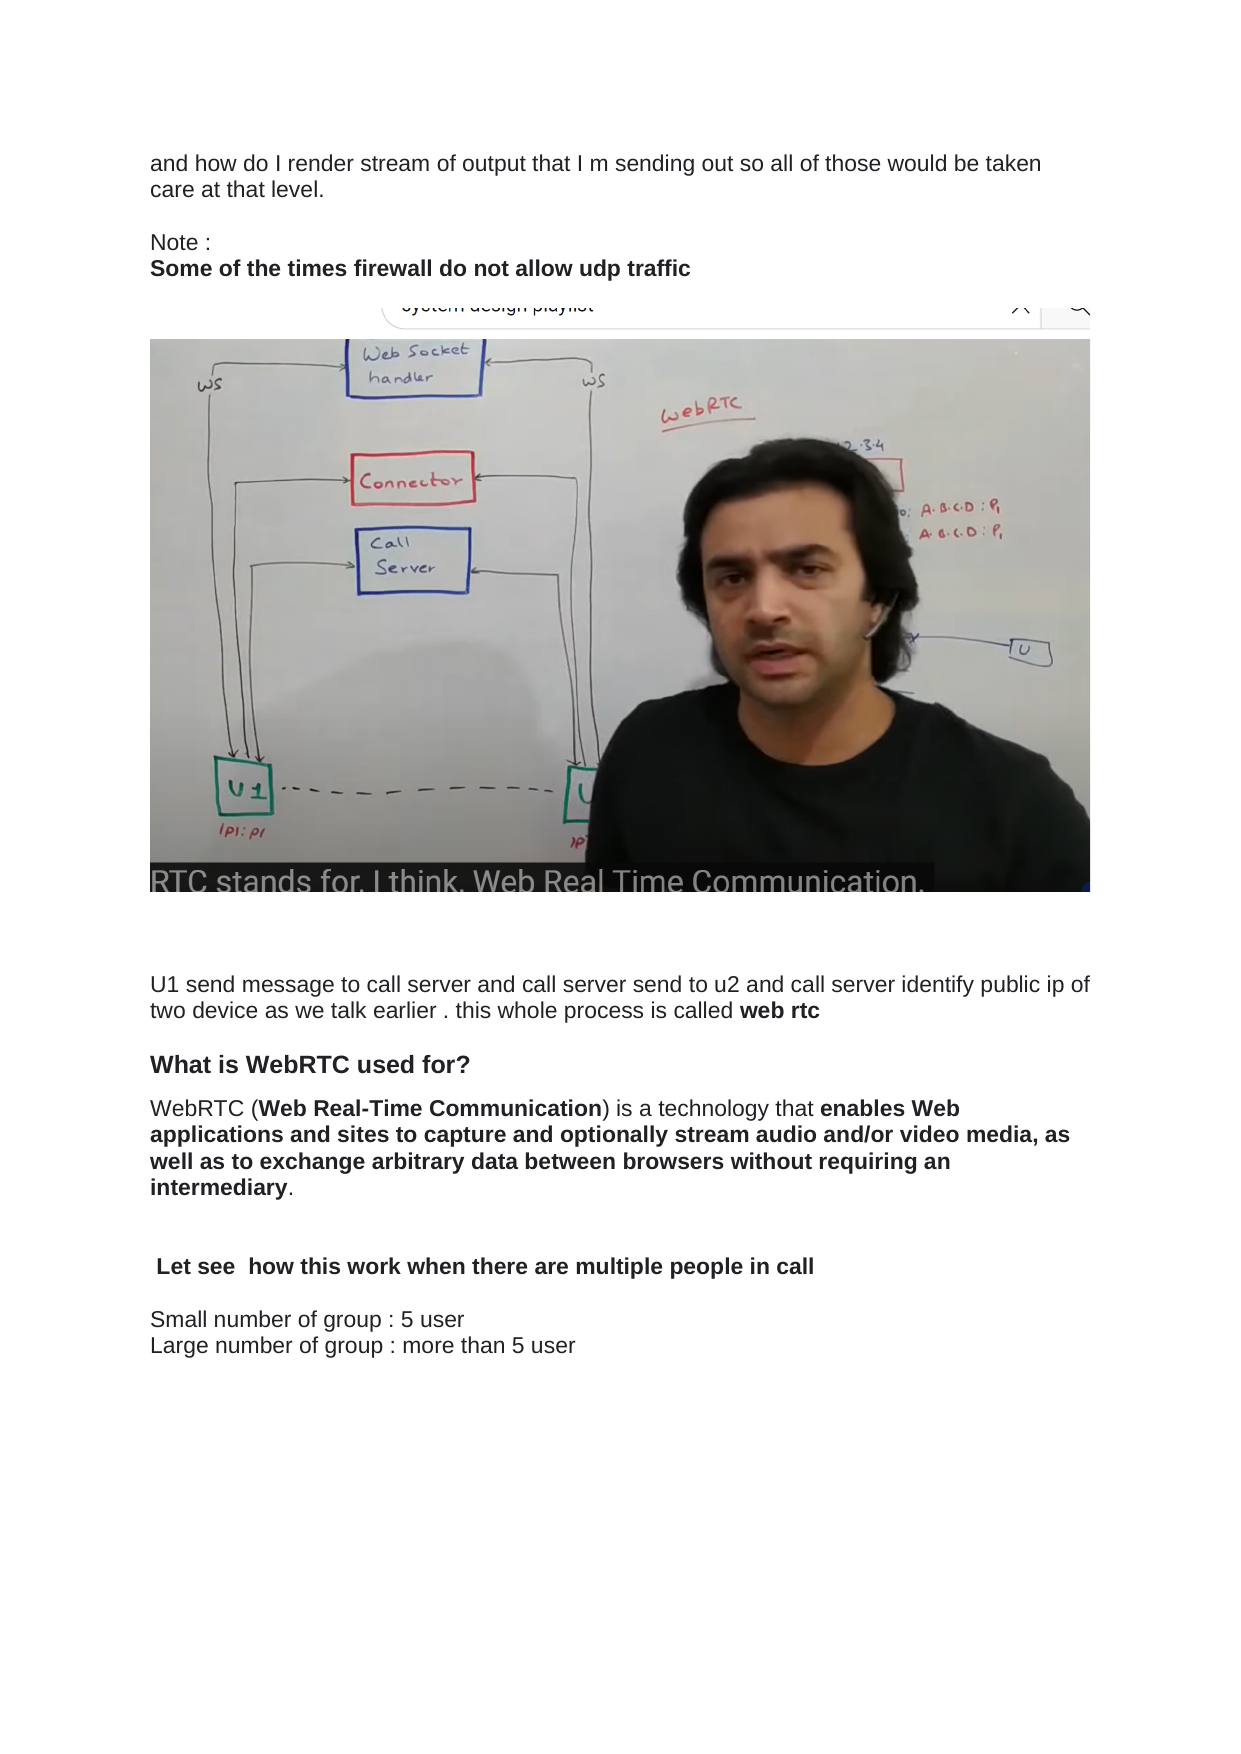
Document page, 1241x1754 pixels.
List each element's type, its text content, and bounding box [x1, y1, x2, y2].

text What is WebRTC used for? [150, 1049, 1090, 1078]
text Some of the times firewall do not allow udp traffic [150, 255, 1090, 282]
text Small number of group : 5 user [150, 1306, 1090, 1332]
text Note : [150, 229, 1090, 255]
text Large number of group : more than 5 user [150, 1332, 1090, 1358]
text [150, 150, 1090, 203]
text Let see how this work when there are multiple people in call [150, 1253, 1090, 1279]
text WebRTC (Web Real-Time Communication) is a technology that enables Web applications and sites to capture and optionally stream audio and/or video media, as well as to exchange arbitrary data between browsers without requiring an intermediary. [150, 1095, 1090, 1200]
text U1 send message to call server and call server send to u2 and call server identify public ip of two device as we talk earlier . this whole process is called web rtc [150, 971, 1090, 1023]
picture [150, 308, 1091, 892]
